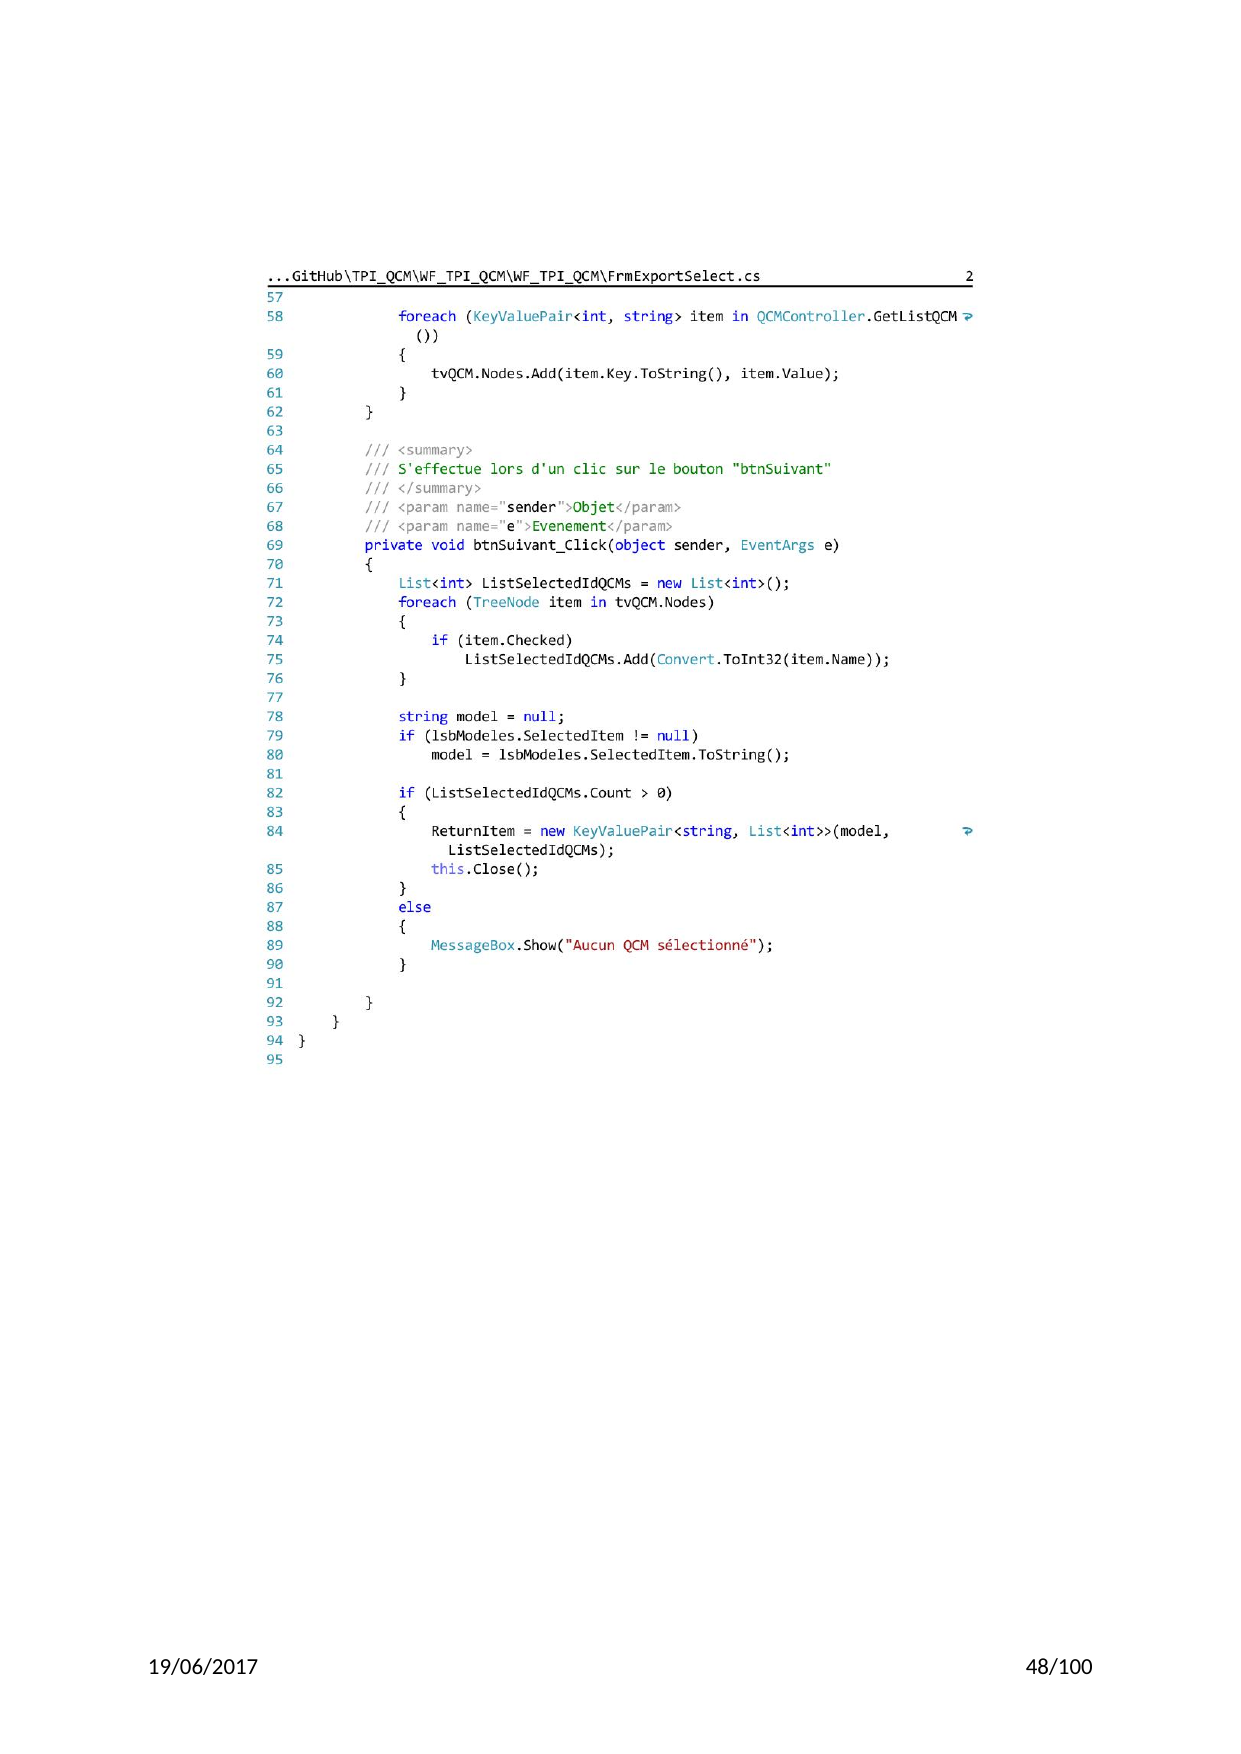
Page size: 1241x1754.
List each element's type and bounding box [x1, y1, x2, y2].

picture [147, 147, 1093, 1484]
